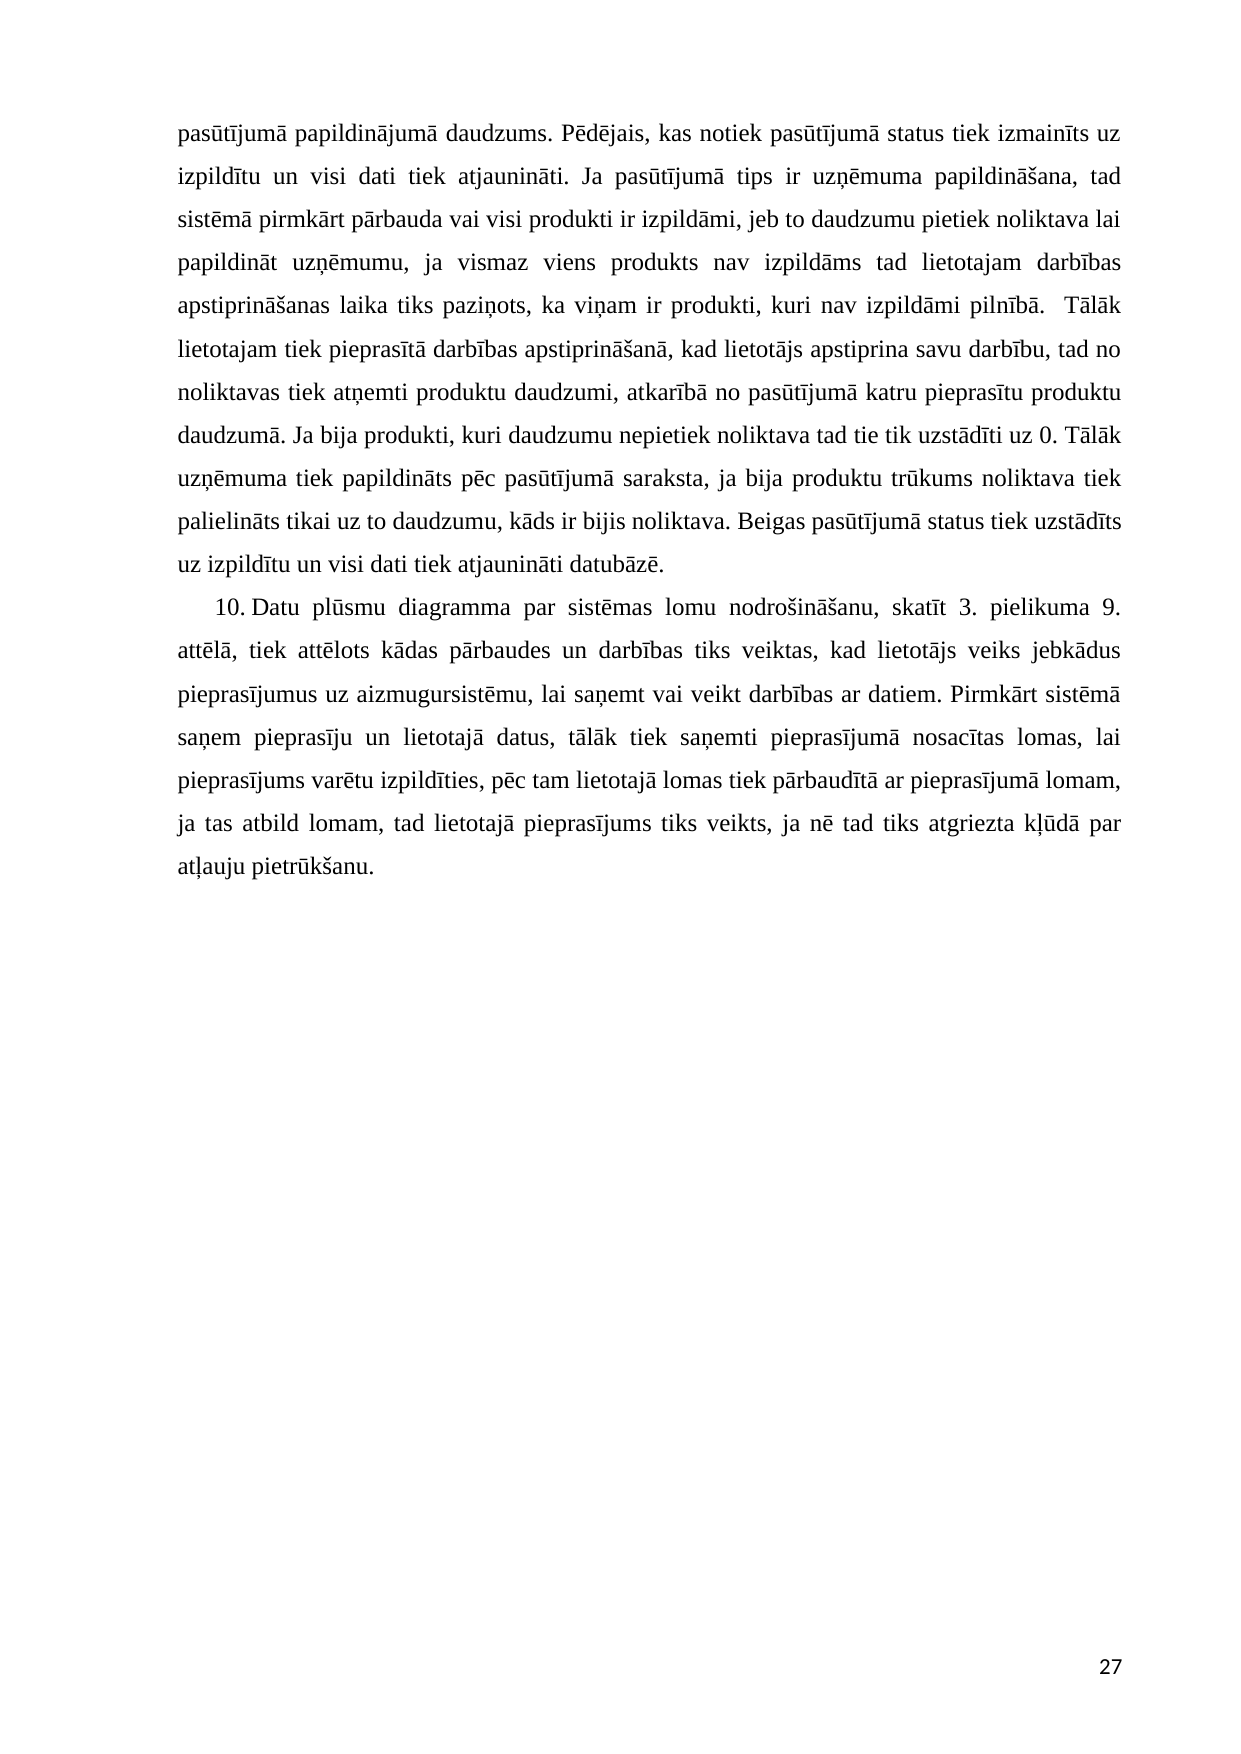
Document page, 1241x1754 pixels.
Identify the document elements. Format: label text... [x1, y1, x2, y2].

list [177, 118, 1122, 578]
list Datu plūsmu diagramma par sistēmas lomu nodrošināšanu, skatīt 3. pielikuma 9. attēlā, tiek attēlots kādas pārbaudes un darbības tiks veiktas, kad lietotājs veiks jebkādus pieprasījumus uz aizmugursistēmu, lai saņemt vai veikt darbības ar datiem. Pirmkārt sistēmā saņem pieprasīju un lietotajā datus, tālāk tiek saņemti pieprasījumā nosacītas lomas, lai pieprasījums varētu izpildīties, pēc tam lietotajā lomas tiek pārbaudītā ar pieprasījumā lomam, ja tas atbild lomam, tad lietotajā pieprasījums tiks veikts, ja nē tad tiks atgriezta kļūdā par atļauju pietrūkšanu. [177, 592, 1122, 880]
